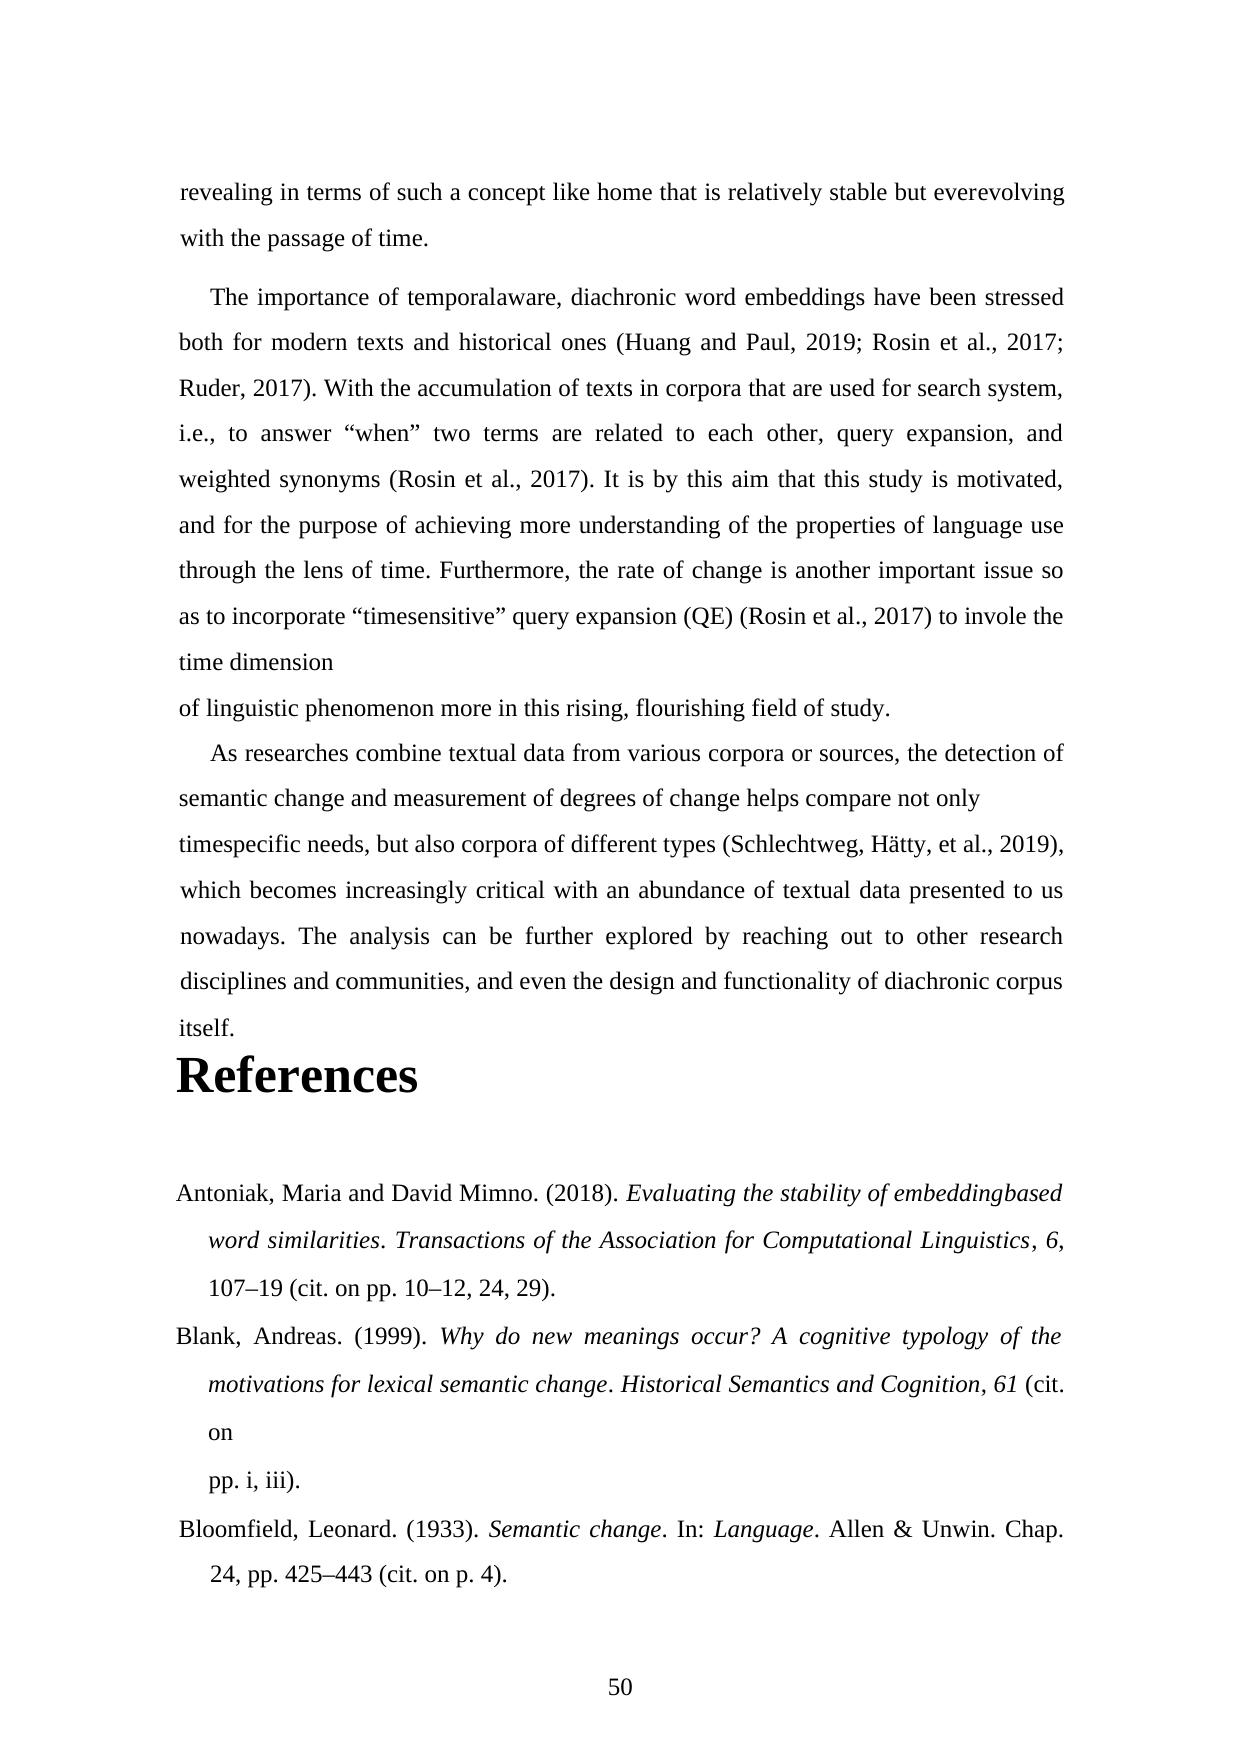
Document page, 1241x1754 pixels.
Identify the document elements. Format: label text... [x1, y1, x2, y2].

text Blank, Andreas. (1999). Why do new meanings occur? A cognitive typology of the motivations for lexical semantic change. Historical Semantics and Cognition, 61 (cit. on [176, 1321, 1064, 1446]
text time­specific needs, but also corpora of different types (Schlechtweg, Hätty, et al., 2019), which becomes increasingly critical with an abundance of textual data presented to us nowadays. The analysis can be further explored by reaching out to other research disciplines and communities, and even the design and functionality of diachronic corpus [179, 829, 1064, 995]
text Bloomfield, Leonard. (1933). Semantic change. In: Language. Allen & Unwin. Chap. 24, pp. 425–443 (cit. on p. 4). [179, 1514, 1064, 1588]
text pp. i, iii). [208, 1465, 1064, 1494]
subtitle References [176, 1044, 1119, 1104]
text The importance of temporal­aware, diachronic word embeddings have been stressed both for modern texts and historical ones (Huang and Paul, 2019; Rosin et al., 2017; Ruder, 2017). With the accumulation of texts in corpora that are used for search system, i.e., to answer “when” two terms are related to each other, query expansion, and weighted synonyms (Rosin et al., 2017). It is by this aim that this study is motivated, and for the purpose of achieving more understanding of the properties of language use through the lens of time. Furthermore, the rate of change is another important issue so as to incorporate “time­sensitive” query expansion (QE) (Rosin et al., 2017) to invole the time dimension [179, 282, 1064, 675]
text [179, 177, 1064, 252]
text As researches combine textual data from various corpora or sources, the detection of semantic change and measurement of degrees of change helps compare not only [179, 738, 1064, 812]
text of linguistic phenomenon more in this rising, flourishing field of study. [179, 693, 1064, 722]
text Antoniak, Maria and David Mimno. (2018). Evaluating the stability of embedding­based word similarities. Transactions of the Association for Computational Linguistics, 6, 107–19 (cit. on pp. 10–12, 24, 29). [176, 1178, 1064, 1302]
text itself. [179, 1013, 1064, 1041]
